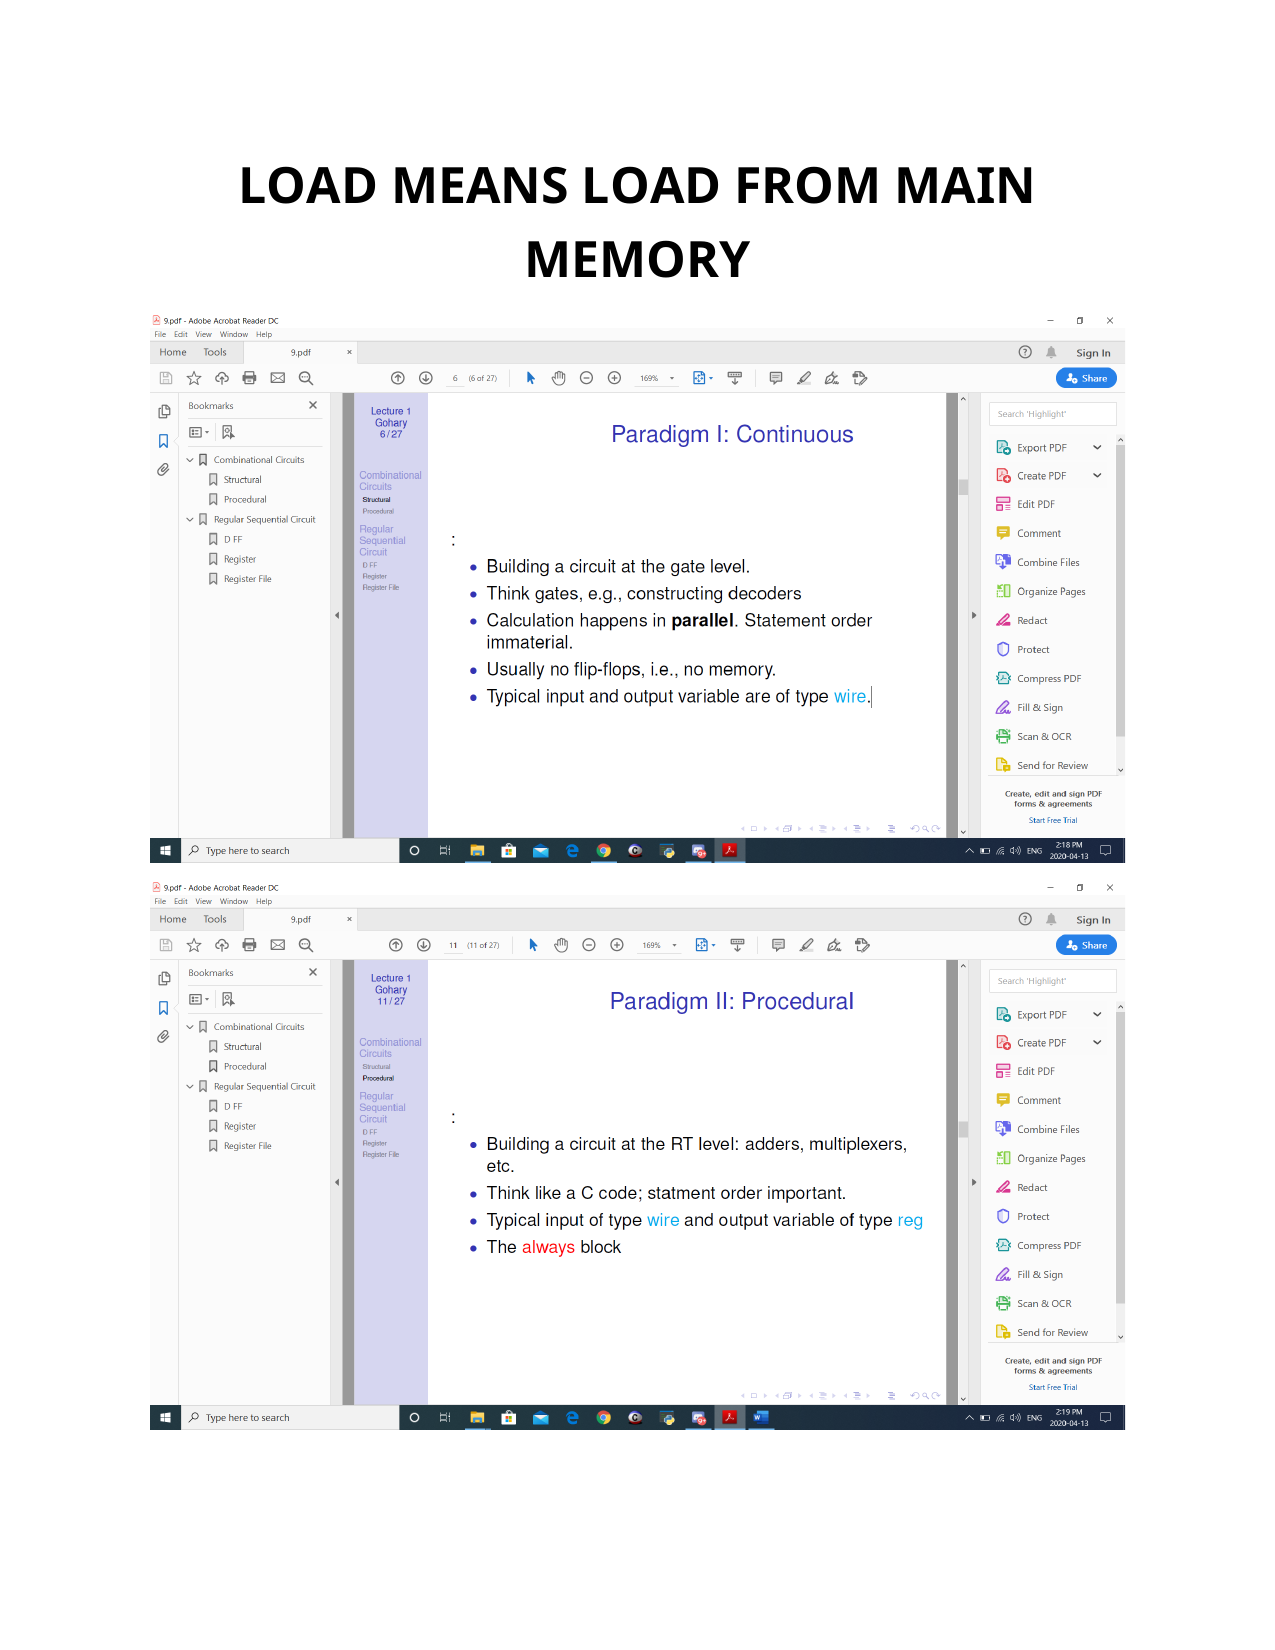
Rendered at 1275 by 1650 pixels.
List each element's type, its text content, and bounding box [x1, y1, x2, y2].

picture [150, 881, 1125, 1430]
text LOAD MEANS LOAD FROM MAIN MEMORY [150, 150, 1125, 292]
picture [150, 313, 1125, 863]
